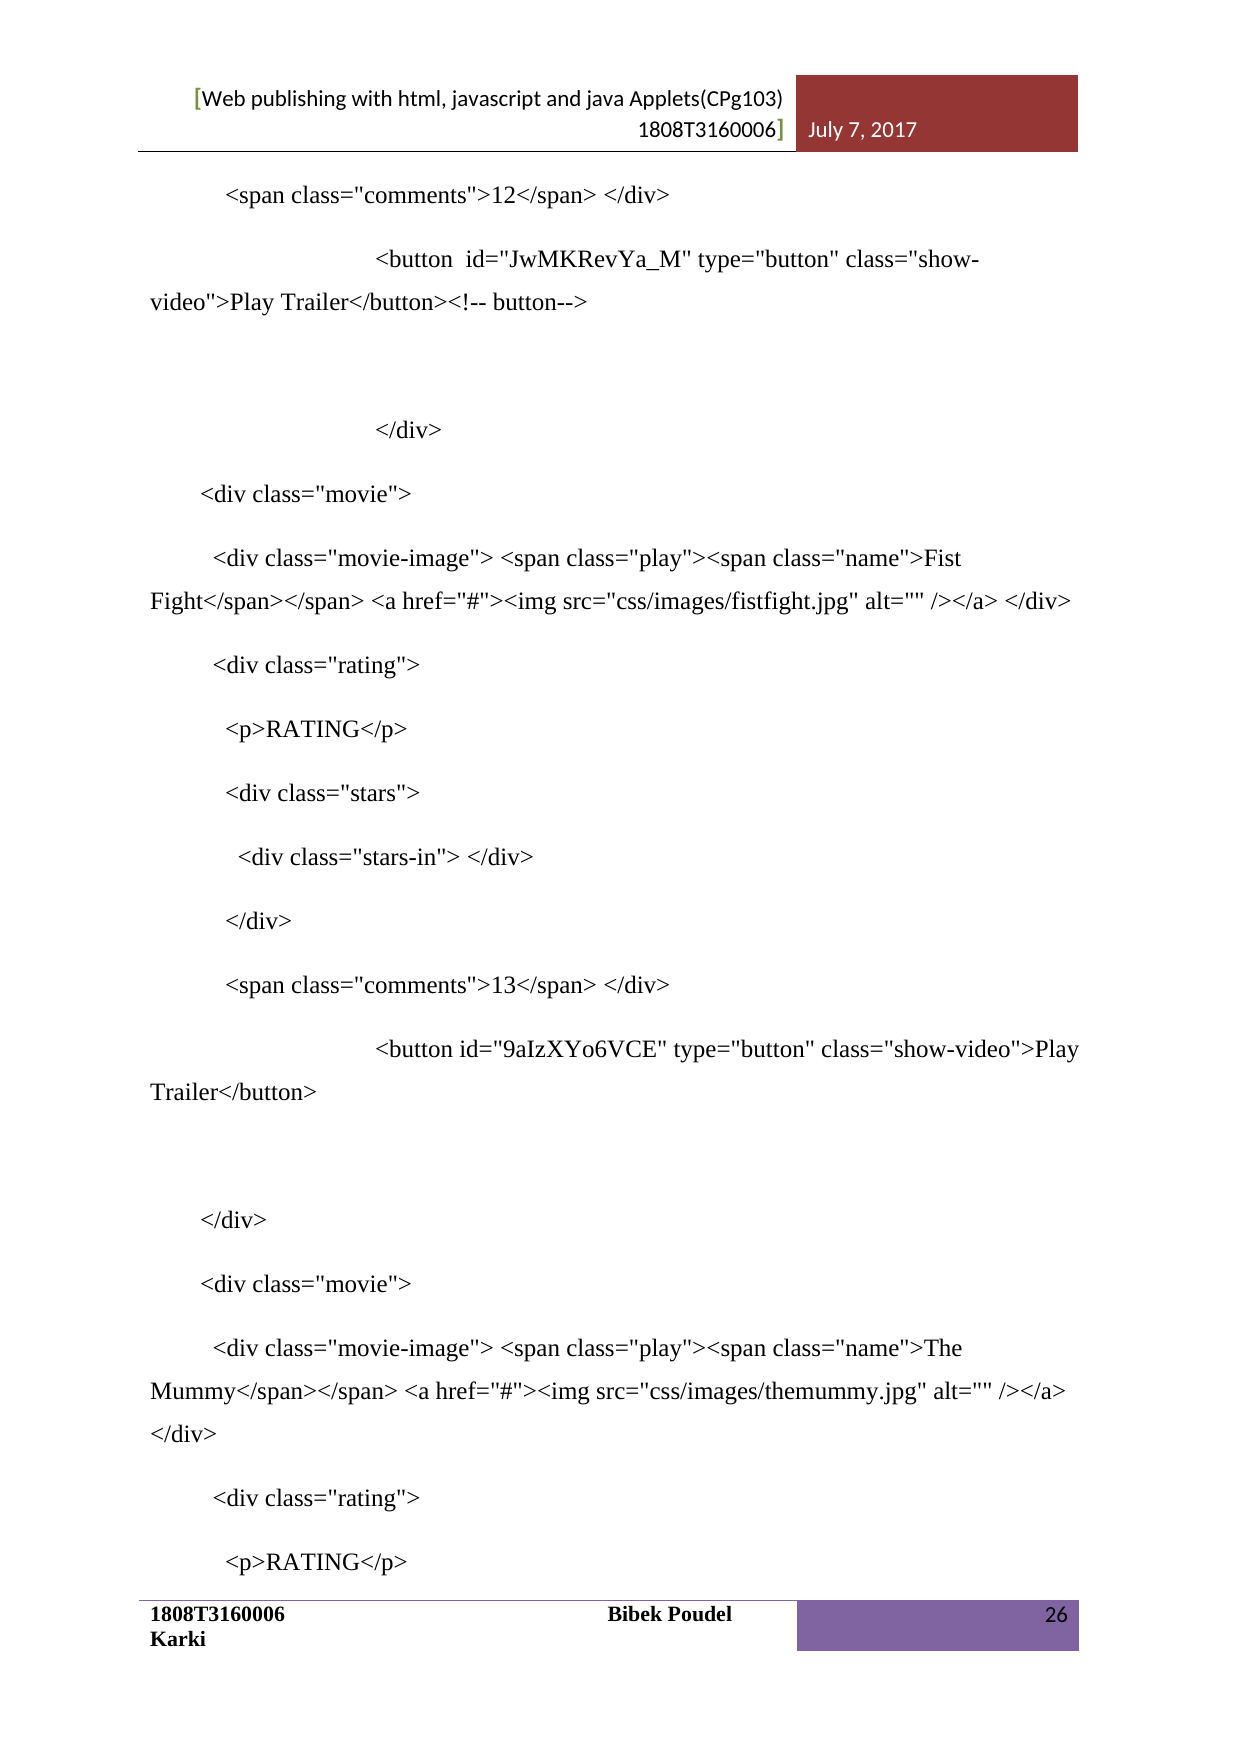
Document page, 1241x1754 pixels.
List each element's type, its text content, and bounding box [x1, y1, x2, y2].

text <div class="stars-in"> </div> [150, 842, 1090, 871]
text <span class="comments">12</span> </div> [150, 180, 1090, 209]
text <div class="stars"> [150, 778, 1090, 807]
text <div class="movie-image"> <span class="play"><span class="name">The Mummy</span></span> <a href="#"><img src="css/images/themummy.jpg" alt="" /></a> </div> [150, 1333, 1090, 1448]
text <div class="movie"> [150, 1269, 1090, 1298]
text </div> [150, 415, 1090, 444]
text <div class="rating"> [150, 650, 1090, 679]
text <button id="9aIzXYo6VCE" type="button" class="show-video">Play Trailer</button> [150, 1034, 1090, 1106]
text <button id="JwMKRevYa_M" type="button" class="show-video">Play Trailer</button><!-- button--> [150, 244, 1090, 316]
text <p>RATING</p> [150, 714, 1090, 743]
text <p>RATING</p> [150, 1547, 1090, 1576]
text <div class="rating"> [150, 1483, 1090, 1512]
text <div class="movie"> [150, 479, 1090, 508]
text <span class="comments">13</span> </div> [150, 970, 1090, 999]
text <div class="movie-image"> <span class="play"><span class="name">Fist Fight</span></span> <a href="#"><img src="css/images/fistfight.jpg" alt="" /></a> </div> [150, 543, 1090, 615]
text </div> [150, 906, 1090, 935]
text </div> [150, 1205, 1090, 1234]
